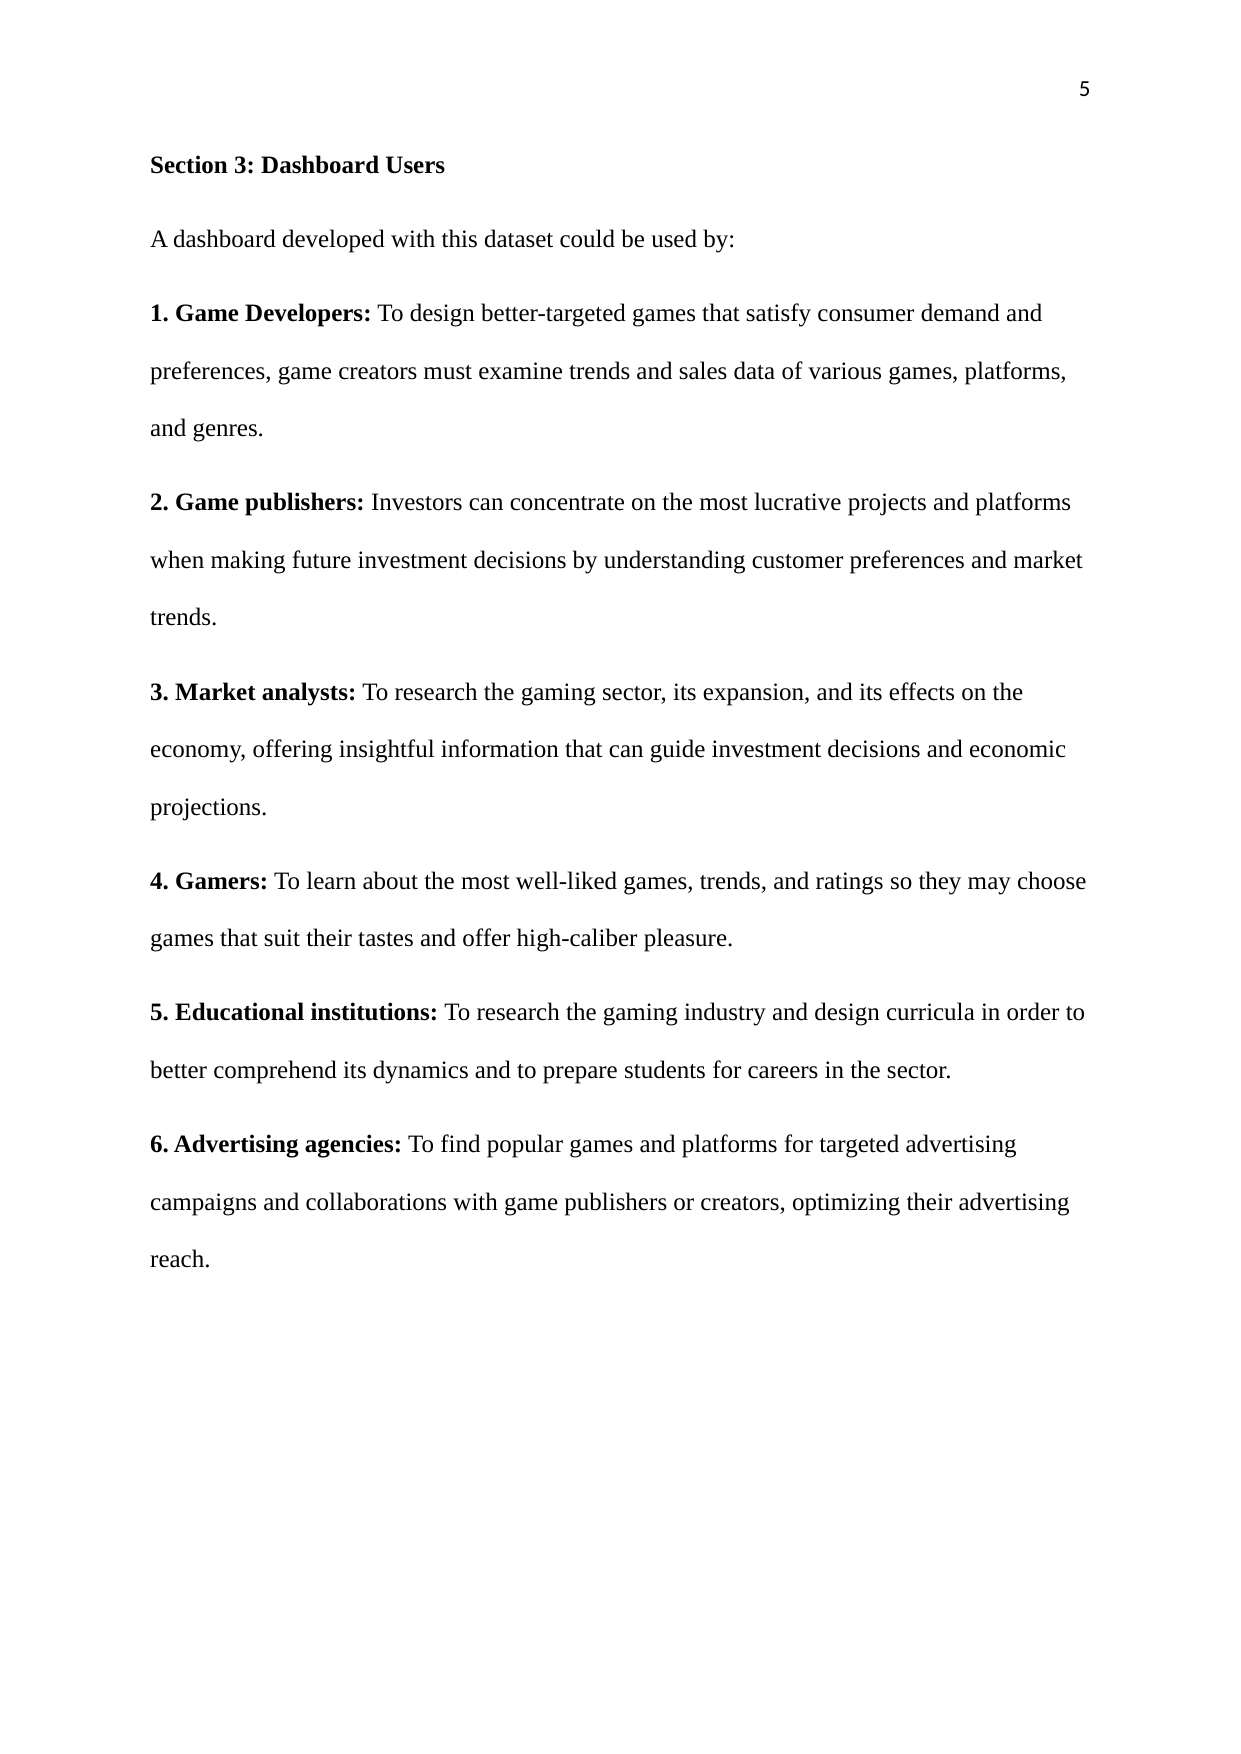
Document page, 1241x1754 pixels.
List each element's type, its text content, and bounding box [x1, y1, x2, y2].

text 2. Game publishers: Investors can concentrate on the most lucrative projects and platforms when making future investment decisions by understanding customer preferences and market trends. [150, 487, 1090, 631]
text A dashboard developed with this dataset could be used by: [150, 224, 1090, 253]
text 5. Educational institutions: To research the gaming industry and design curricula in order to better comprehend its dynamics and to prepare students for careers in the sector. [150, 997, 1090, 1084]
text 3. Market analysts: To research the gaming sector, its expansion, and its effects on the economy, offering insightful information that can guide investment decisions and economic projections. [150, 677, 1090, 820]
text 6. Advertising agencies: To find popular games and platforms for targeted advertising campaigns and collaborations with game publishers or creators, optimizing their advertising reach. [150, 1129, 1090, 1273]
text 1. Game Developers: To design better-targeted games that satisfy consumer demand and preferences, game creators must examine trends and sales data of various games, platforms, and genres. [150, 298, 1090, 442]
text 4. Gamers: To learn about the most well-liked games, trends, and ratings so they may choose games that suit their tastes and offer high-caliber pleasure. [150, 866, 1090, 952]
text Section 3: Dashboard Users [150, 150, 1090, 179]
